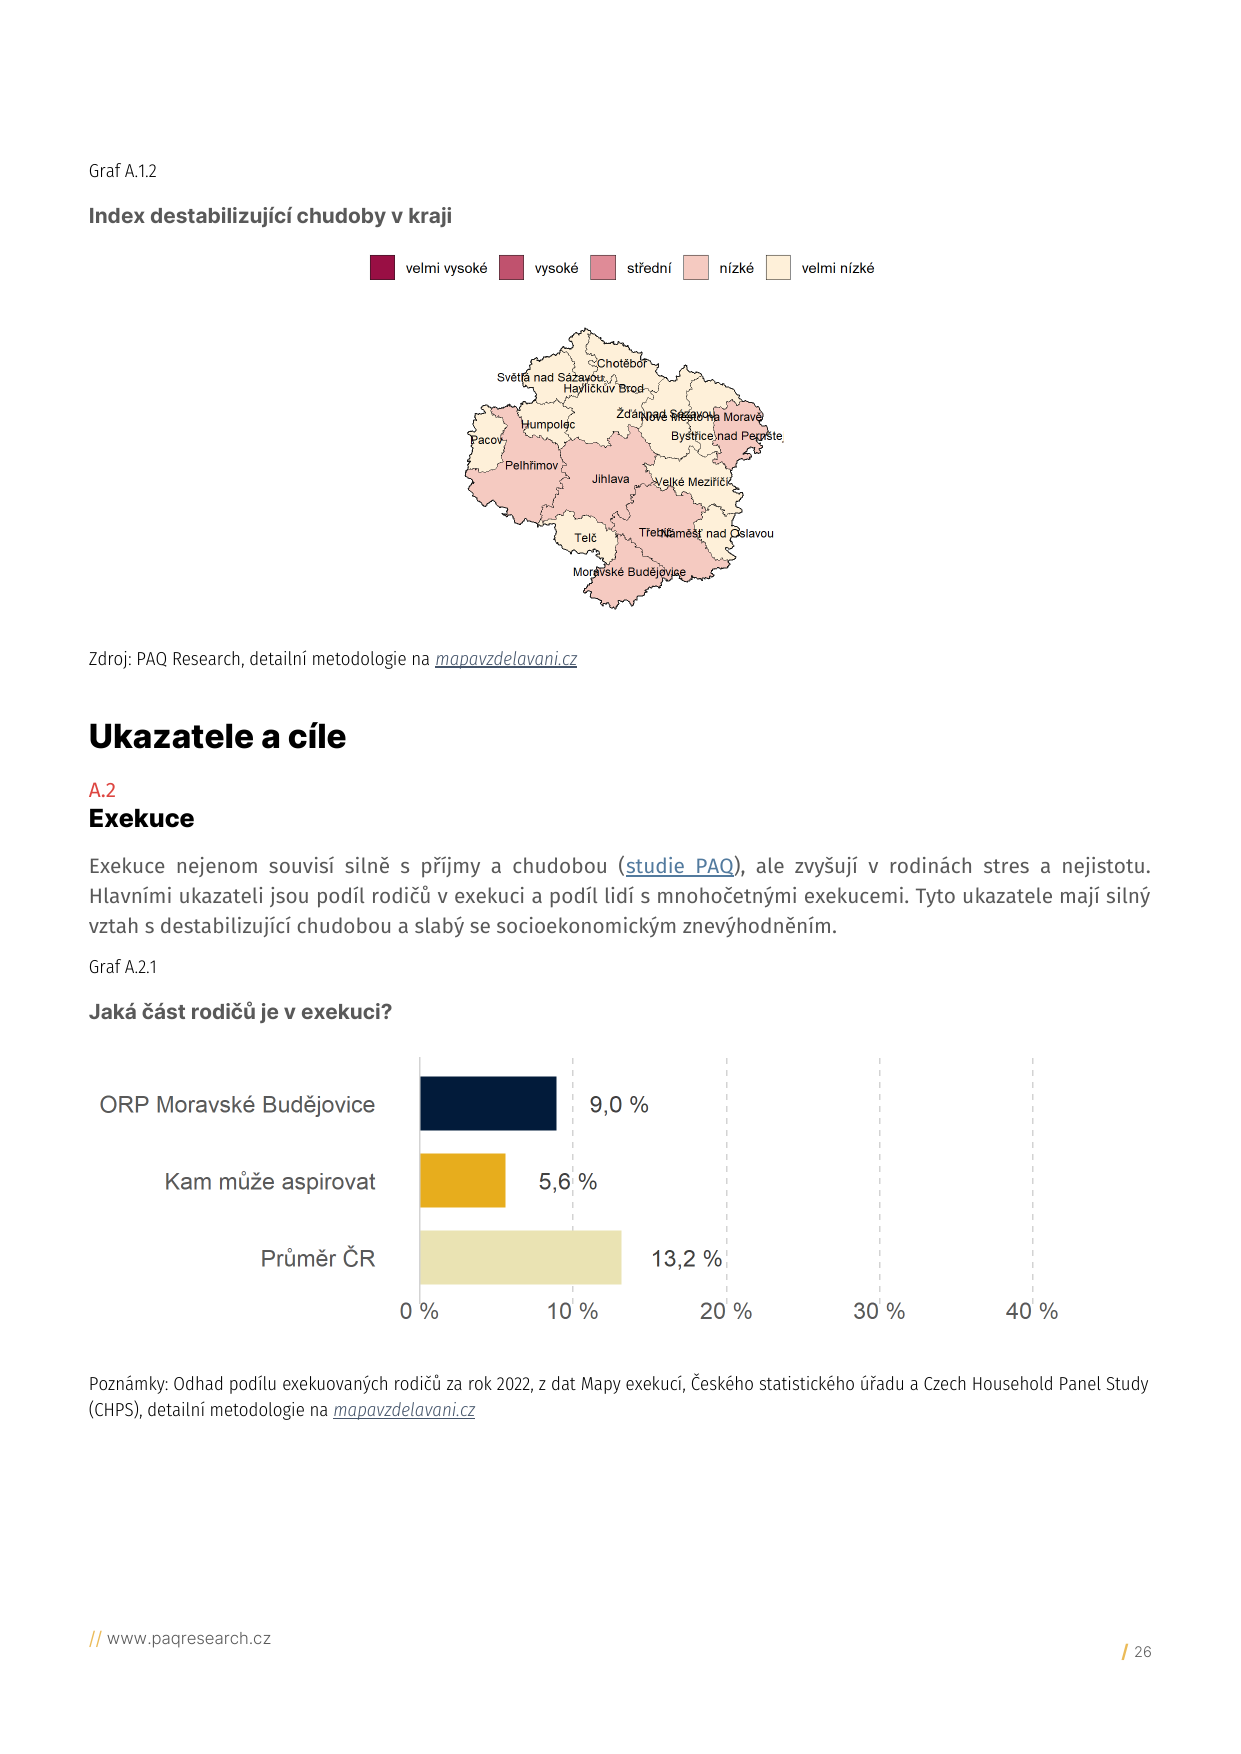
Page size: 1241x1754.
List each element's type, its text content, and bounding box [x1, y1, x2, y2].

text Jaká část rodičů je v exekuci? [89, 994, 1152, 1024]
text Graf A.1.2 [89, 160, 1152, 183]
subtitle Exekuce [89, 803, 1152, 833]
text A.2 [89, 773, 1152, 803]
text Index destabilizující chudoby v kraji [89, 198, 1152, 229]
subtitle Ukazatele a cíle [89, 716, 1152, 756]
text Poznámky: Odhad podílu exekuovaných rodičů za rok 2022, z dat Mapy exekucí, Českého statistického úřadu a Czech Household Panel Study (CHPS), detailní metodologie na mapavzdelavani.cz [89, 1373, 1152, 1421]
text Zdroj: PAQ Research, detailní metodologie na mapavzdelavani.cz [89, 647, 1152, 670]
picture [88, 228, 1139, 631]
picture [88, 1024, 1139, 1356]
text Exekuce nejenom souvisí silně s příjmy a chudobou (studie PAQ), ale zvyšují v rodinách stres a nejistotu. Hlavními ukazateli jsou podíl rodičů v exekuci a podíl lidí s mnohočetnými exekucemi. Tyto ukazatele mají silný vztah s destabilizující chudobou a slabý se socioekonomickým znevýhodněním. [89, 849, 1152, 939]
text Graf A.2.1 [89, 956, 1152, 978]
